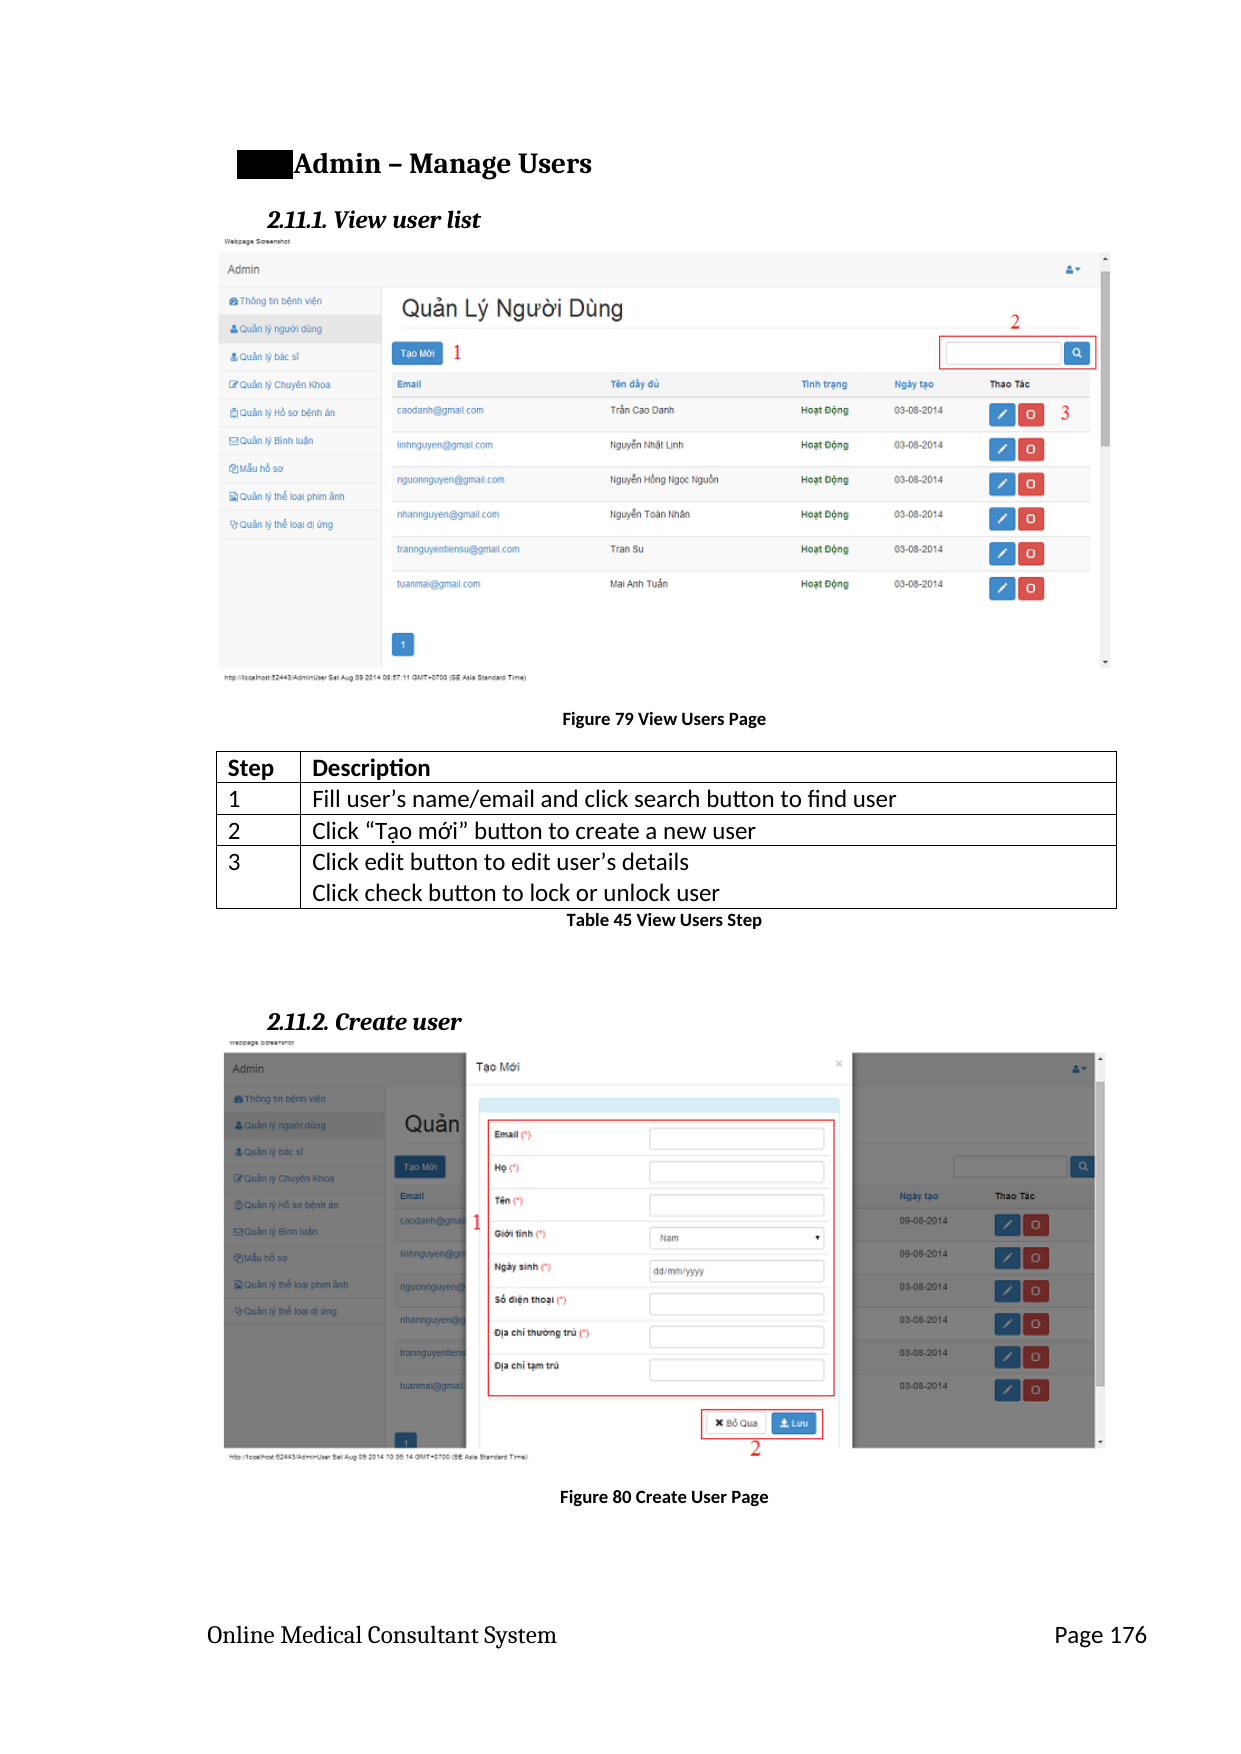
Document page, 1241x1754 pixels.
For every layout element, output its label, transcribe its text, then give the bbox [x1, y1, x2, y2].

subtitle Create user [267, 1008, 1122, 1037]
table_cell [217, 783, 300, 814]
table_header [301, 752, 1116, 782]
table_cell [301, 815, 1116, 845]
subtitle View user list [267, 206, 1122, 235]
picture [218, 239, 1111, 682]
subtitle Admin – Manage Users [237, 147, 1122, 181]
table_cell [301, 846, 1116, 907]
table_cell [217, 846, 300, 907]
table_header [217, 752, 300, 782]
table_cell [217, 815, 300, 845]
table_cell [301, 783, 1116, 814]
picture [223, 1041, 1105, 1461]
